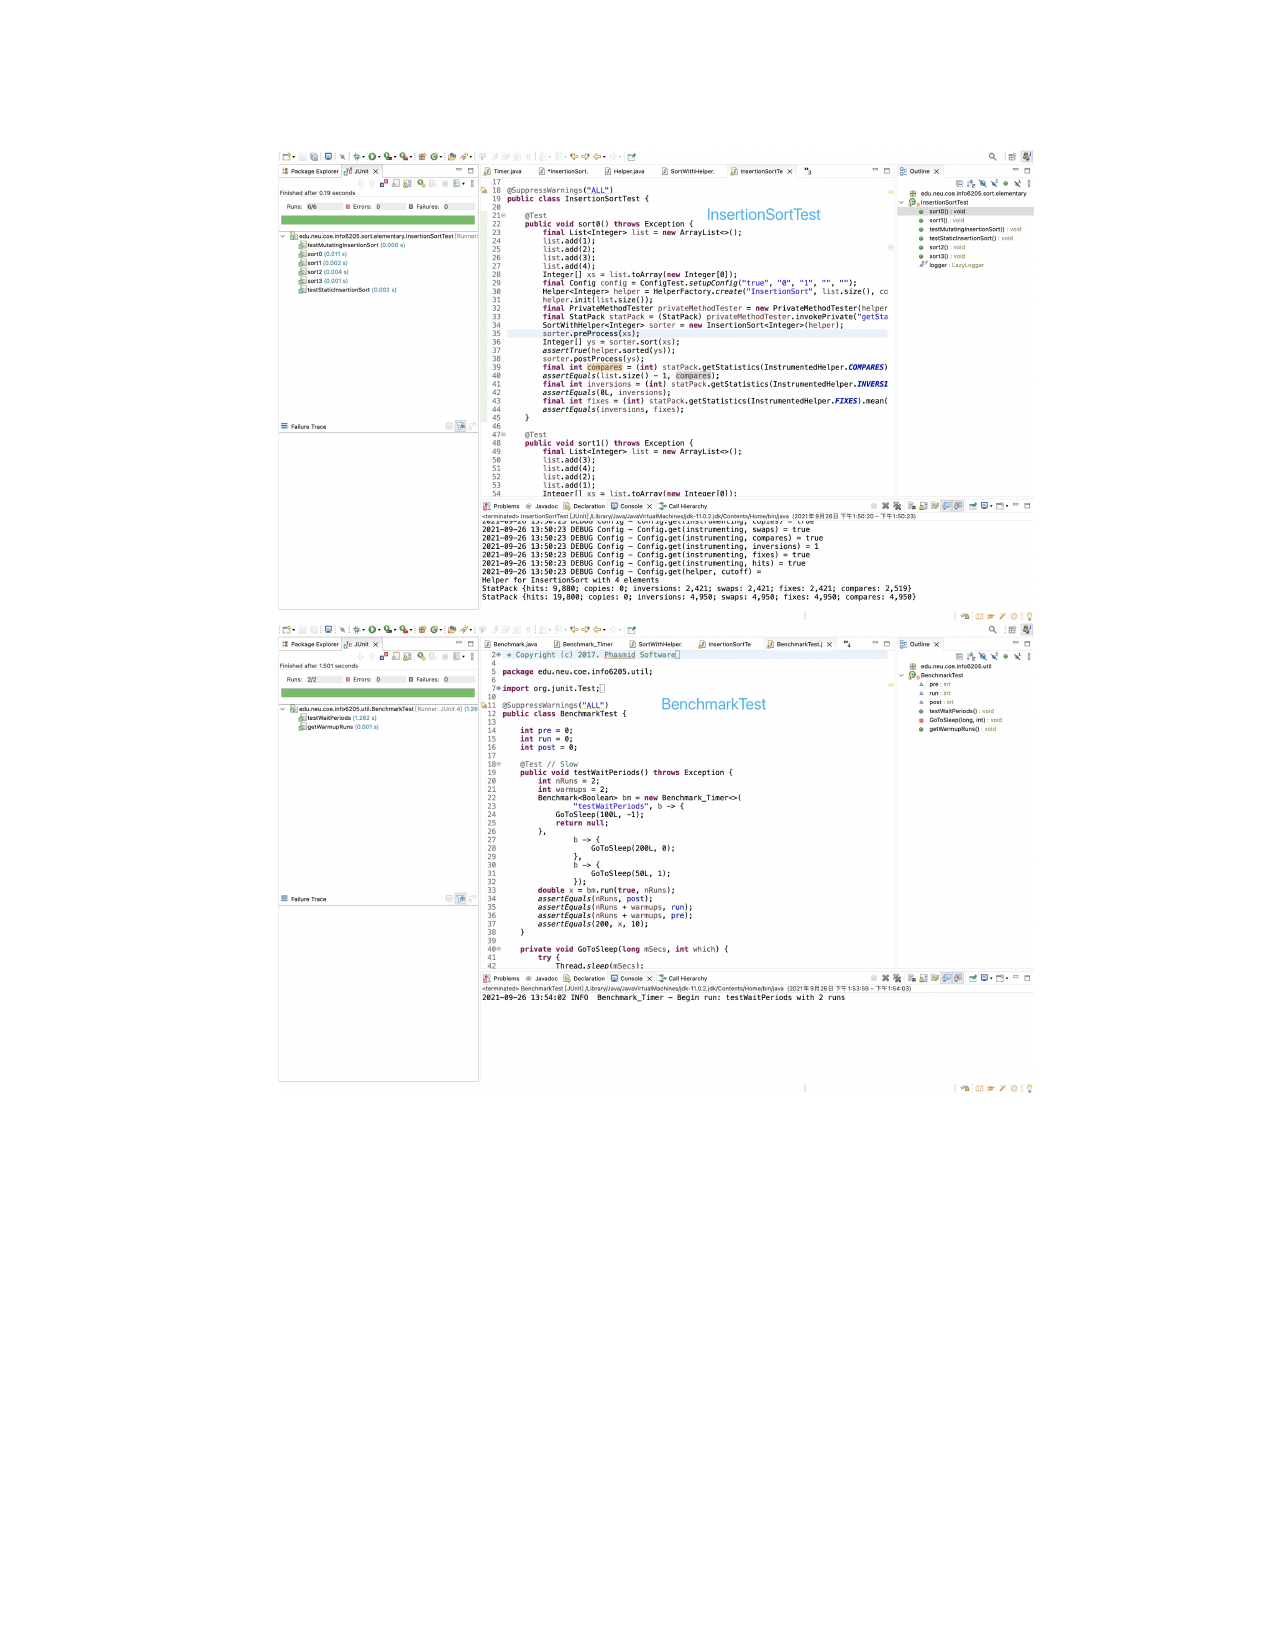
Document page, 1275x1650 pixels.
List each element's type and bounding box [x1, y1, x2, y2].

picture [278, 150, 1034, 1095]
